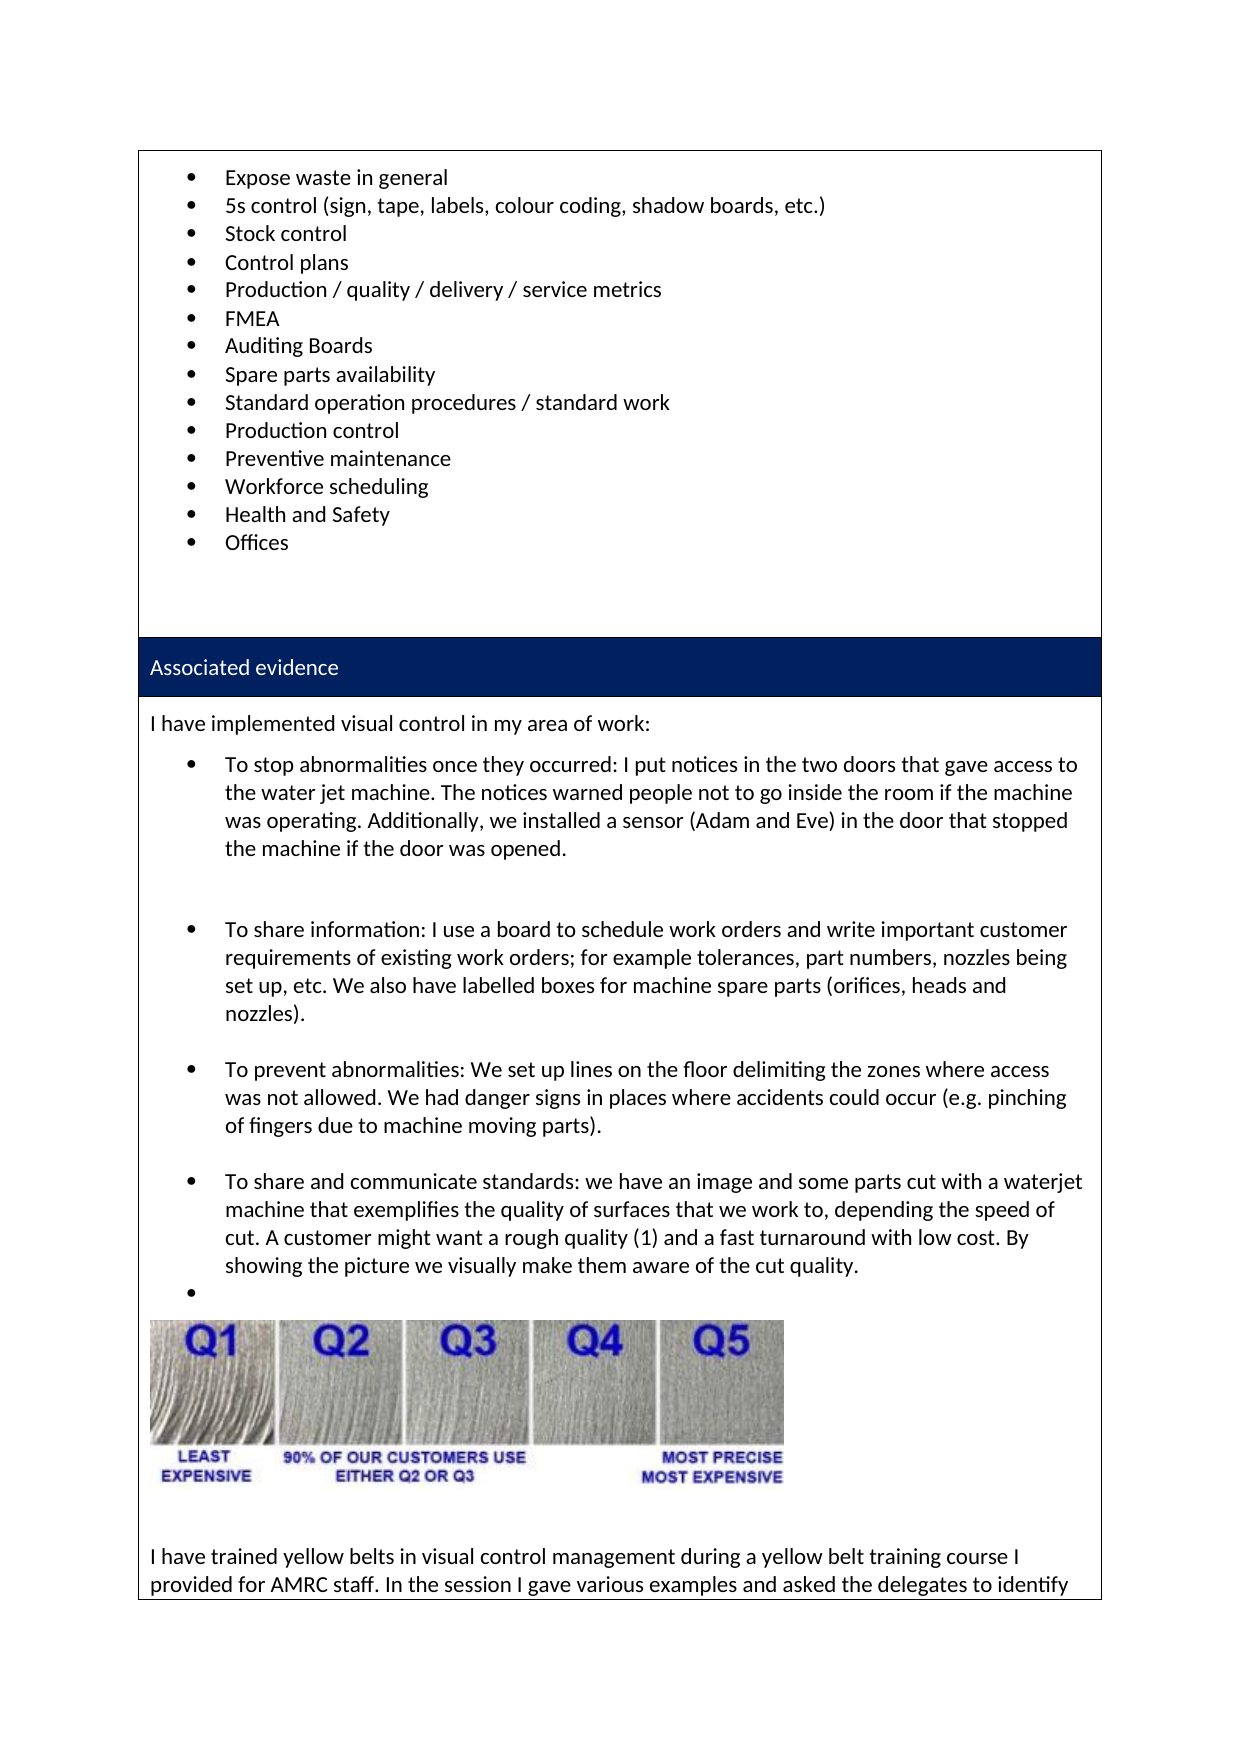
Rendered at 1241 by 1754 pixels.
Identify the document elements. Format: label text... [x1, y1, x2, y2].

picture [150, 1320, 784, 1490]
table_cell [139, 151, 1101, 637]
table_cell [139, 697, 1101, 1598]
table_cell Associated evidence [139, 638, 1101, 696]
